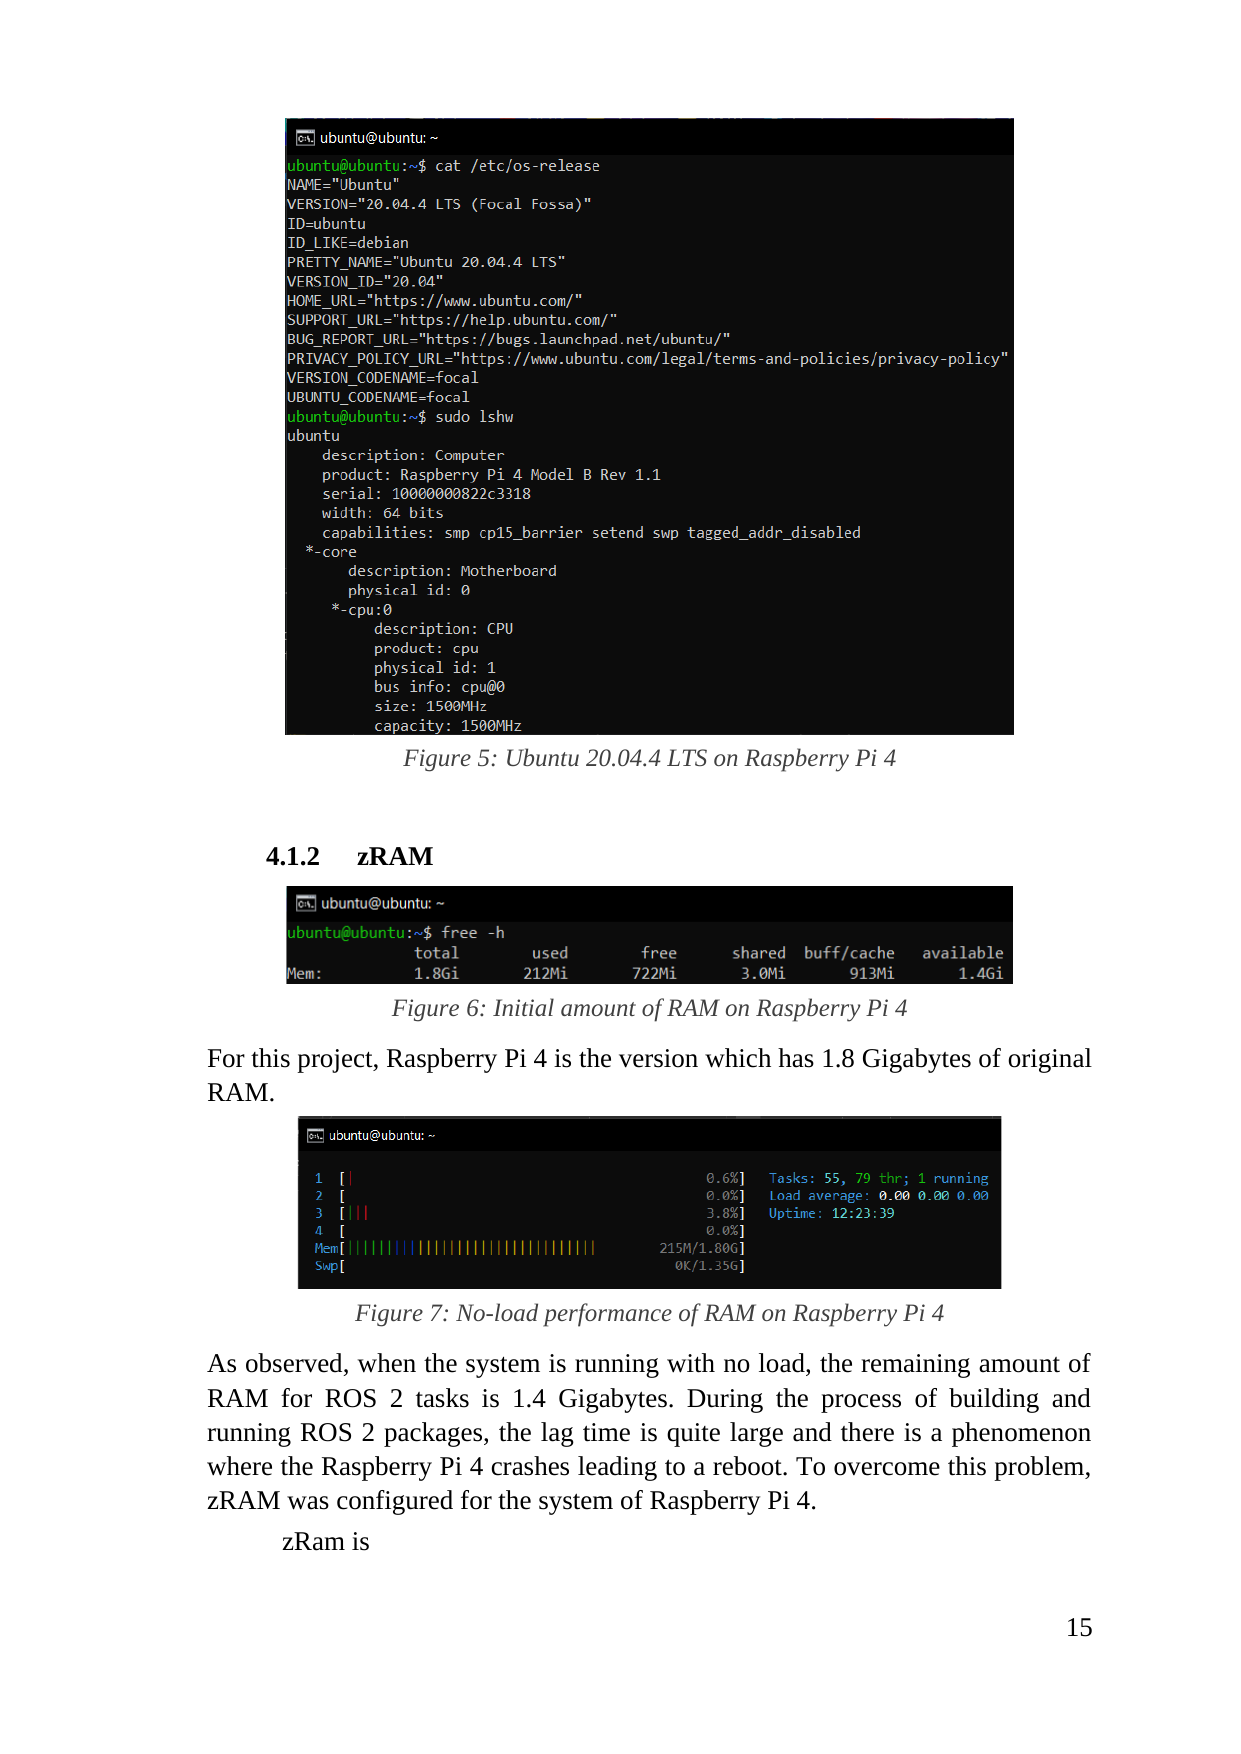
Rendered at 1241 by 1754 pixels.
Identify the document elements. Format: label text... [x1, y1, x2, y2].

subtitle zRAM [266, 840, 1092, 871]
text For this project, Raspberry Pi 4 is the version which has 1.8 Gigabytes of original RAM. [207, 1042, 1092, 1107]
text As observed, when the system is running with no load, the remaining amount of RAM for ROS 2 tasks is 1.4 Gigabytes. During the process of building and running ROS 2 packages, the lag time is quite large and there is a phenomenon where the Raspberry Pi 4 crashes leading to a reboot. To overcome this problem, zRAM was configured for the system of Raspberry Pi 4. [207, 1348, 1092, 1515]
text zRam is [207, 1525, 1092, 1556]
picture [286, 886, 1013, 984]
picture [285, 118, 1014, 735]
picture [297, 1116, 1002, 1289]
